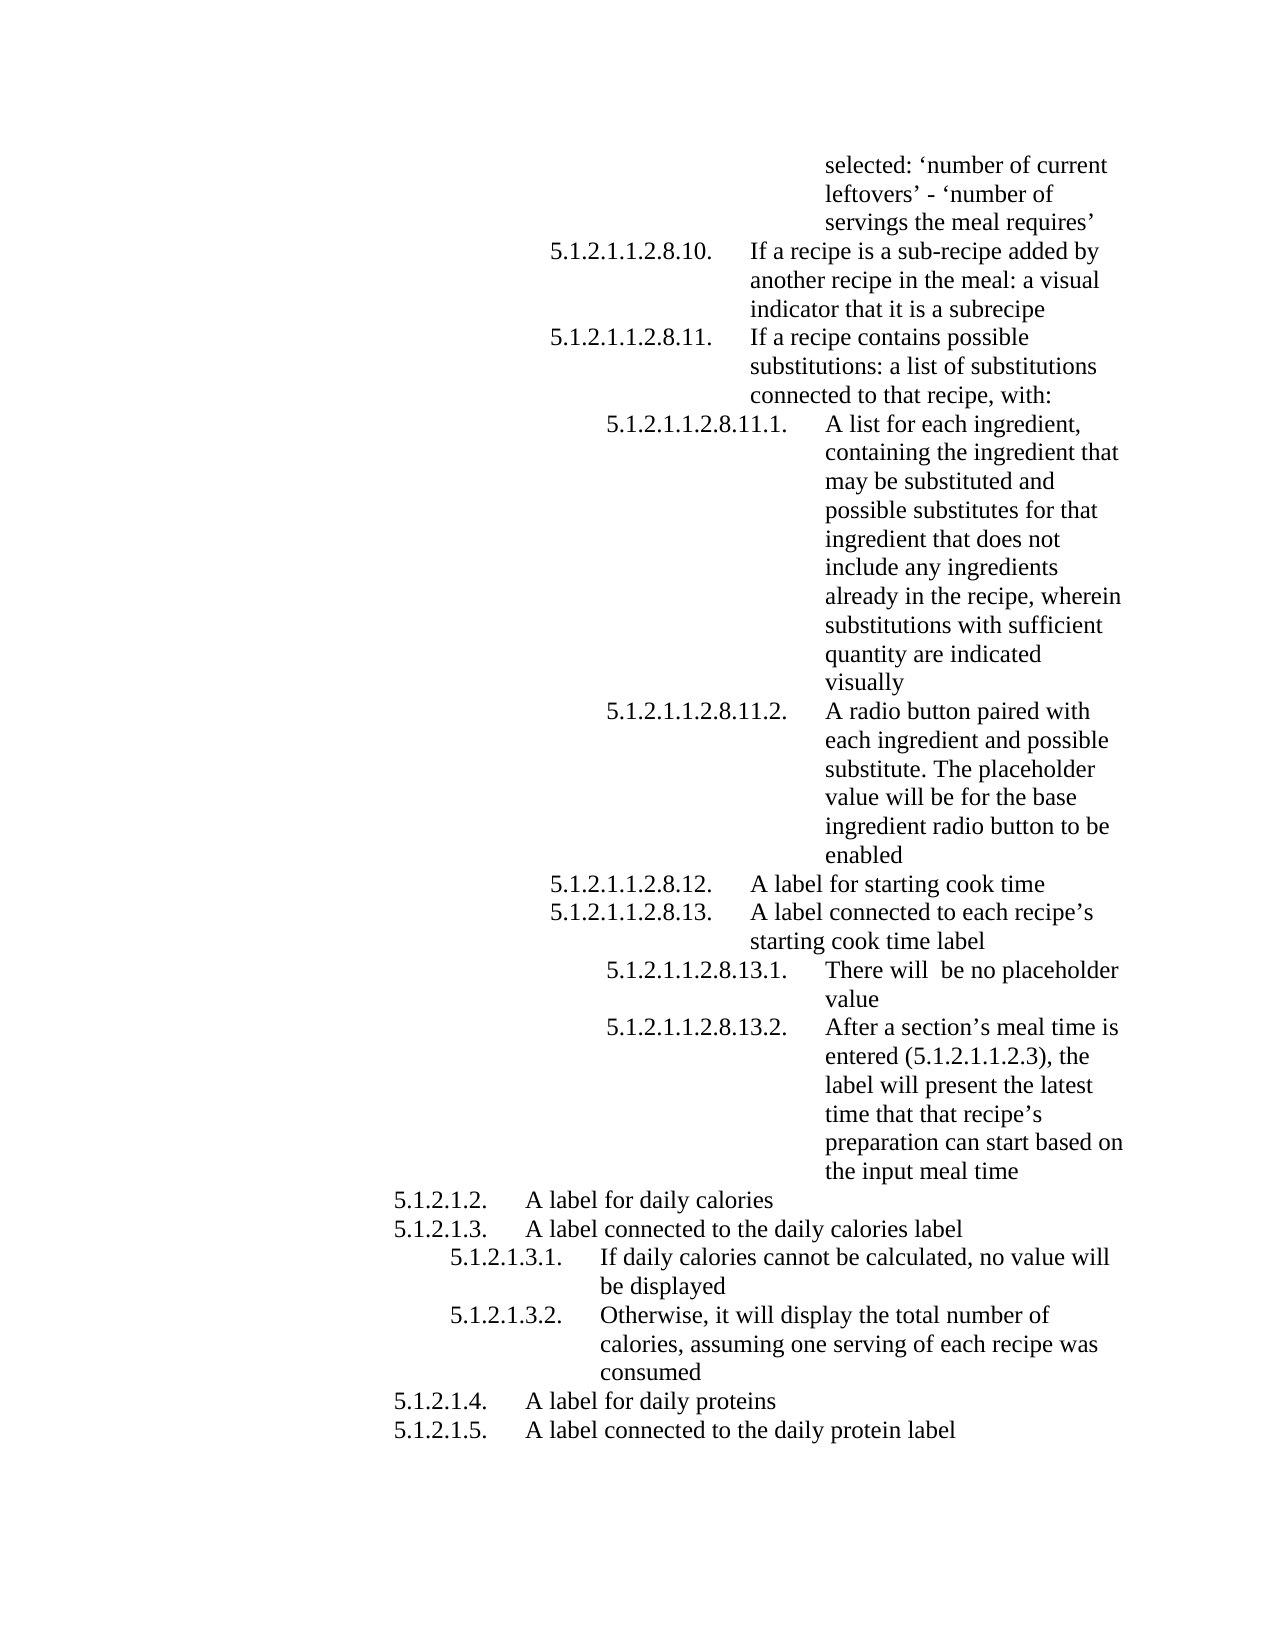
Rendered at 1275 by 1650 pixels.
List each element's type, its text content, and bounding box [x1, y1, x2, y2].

list A radio button paired with each ingredient and possible substitute. The placeholder value will be for the base ingredient radio button to be enabled [787, 696, 1125, 869]
list A label for daily calories [487, 1185, 1125, 1214]
list If a recipe contains possible substitutions: a list of substitutions connected to that recipe, with: [712, 322, 1125, 409]
list After a section’s meal time is entered (5.1.2.1.1.2.3), the label will present the latest time that that recipe’s preparation can start based on the input meal time [787, 1012, 1125, 1185]
list If a recipe is a sub-recipe added by another recipe in the meal: a visual indicator that it is a subrecipe [712, 236, 1125, 322]
list Otherwise, it will display the total number of calories, assuming one serving of each recipe was consumed [562, 1300, 1125, 1386]
list A label connected to each recipe’s starting cook time label [712, 897, 1125, 955]
list A list for each ingredient, containing the ingredient that may be substituted and possible substitutes for that ingredient that does not include any ingredients already in the recipe, wherein substitutions with sufficient quantity are indicated visually [787, 409, 1125, 696]
list A label for starting cook time [712, 869, 1125, 897]
list There will be no placeholder value [787, 955, 1125, 1012]
list A label connected to the daily calories label [487, 1214, 1125, 1242]
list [787, 150, 1125, 236]
list A label for daily proteins [487, 1386, 1125, 1415]
list A label connected to the daily protein label [487, 1415, 1125, 1444]
list If daily calories cannot be calculated, no value will be displayed [562, 1242, 1125, 1300]
